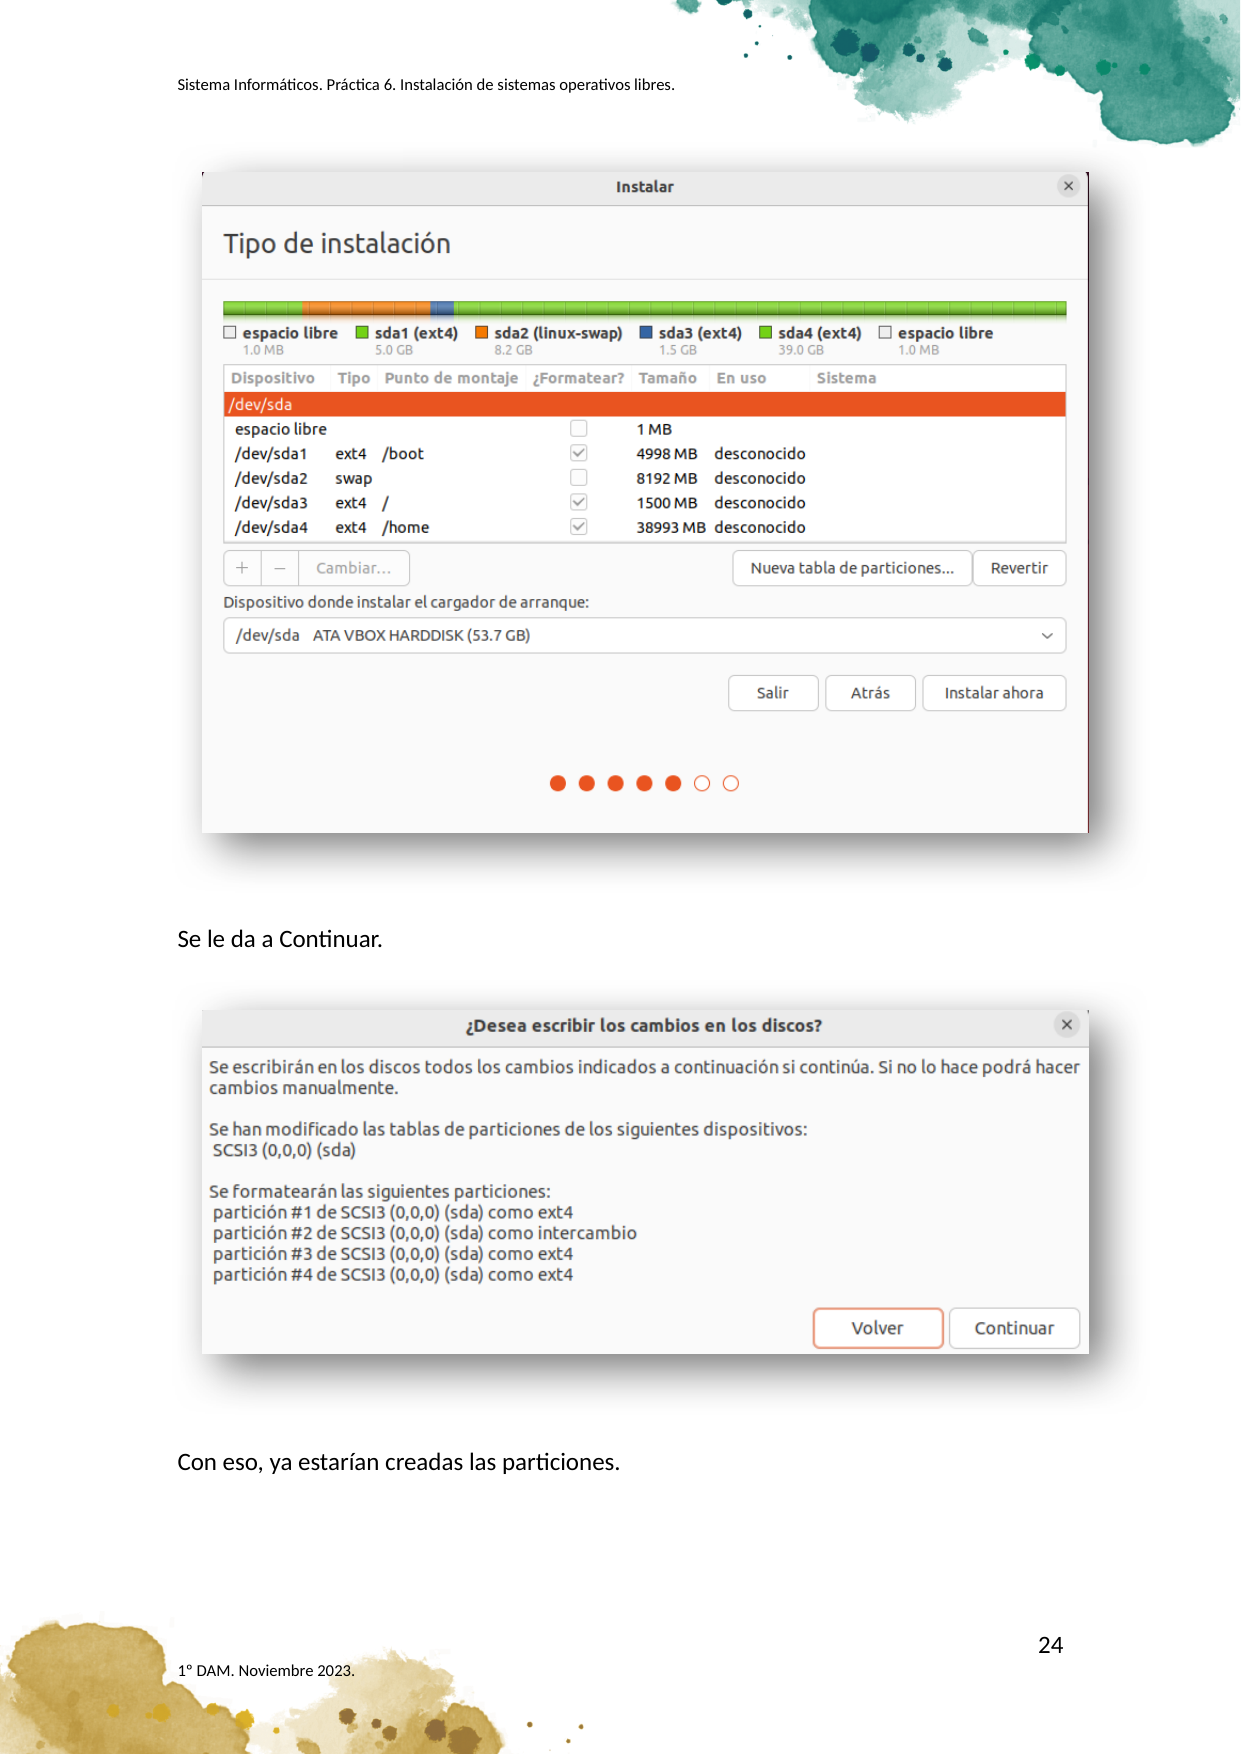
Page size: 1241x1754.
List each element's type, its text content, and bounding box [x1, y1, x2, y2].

picture [202, 0, 1241, 833]
text Con eso, ya estarían creadas las particiones. [177, 1446, 1063, 1476]
text Se le da a Continuar. [177, 923, 1063, 954]
picture [0, 1010, 1139, 1754]
